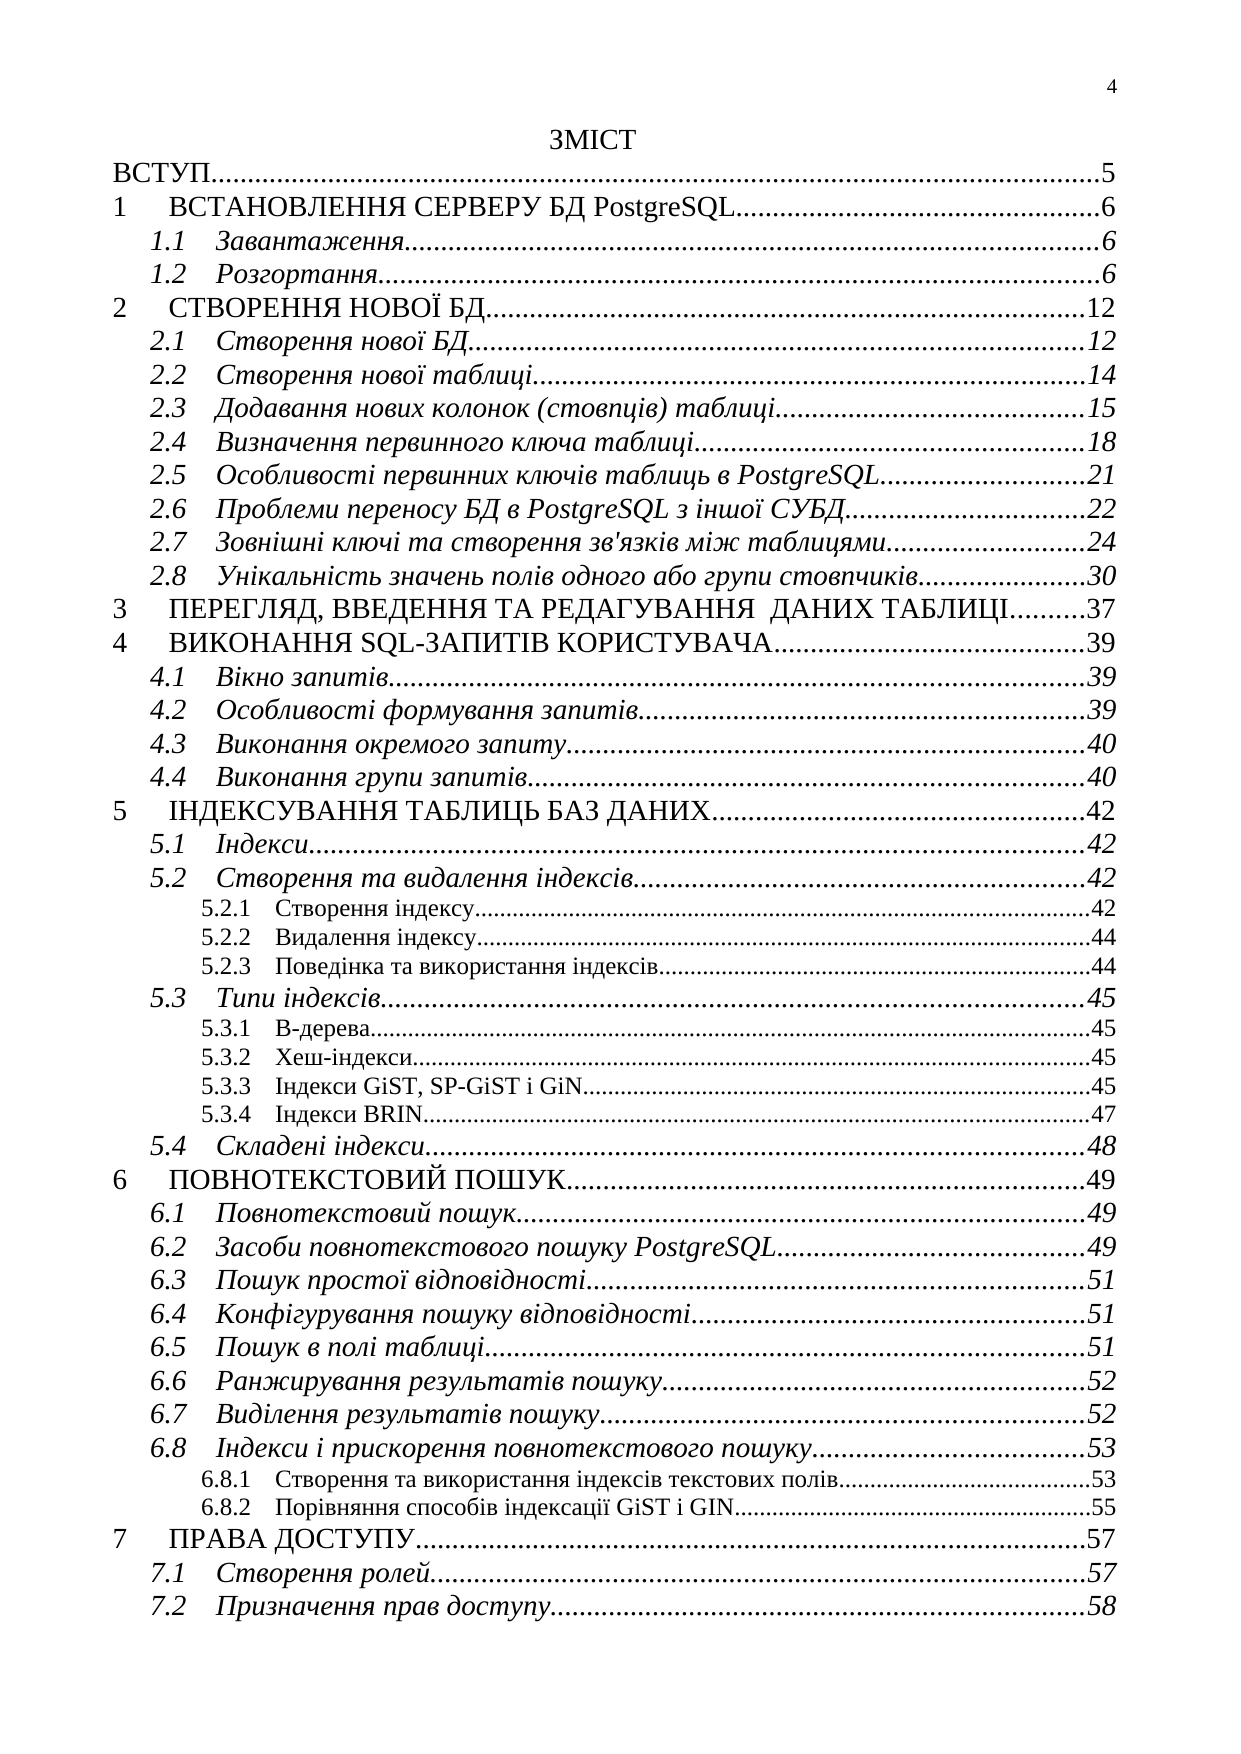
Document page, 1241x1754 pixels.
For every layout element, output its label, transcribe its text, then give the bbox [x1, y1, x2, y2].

text 6 ПОВНОТЕКСТОВИЙ ПОШУК 49 [112, 1162, 1073, 1195]
text 6.8.1 Створення та використання індексів текстових полів 53 [201, 1464, 1073, 1492]
text 5.4 Складені індекси 48 [150, 1128, 1073, 1162]
text 4 ВИКОНАННЯ SQL-ЗАПИТІВ КОРИСТУВАЧА 39 [112, 625, 1073, 659]
text 5 ІНДЕКСУВАННЯ ТАБЛИЦЬ БАЗ ДАНИХ 42 [112, 793, 1073, 826]
text 2.1 Створення нової БД 12 [150, 323, 1073, 357]
text 2.6 Проблеми переносу БД в PostgreSQL з іншої СУБД 22 [150, 491, 1073, 524]
text 6.8 Індекси і прискорення повнотекстового пошуку 53 [150, 1430, 1073, 1464]
text 1.1 Завантаження 6 [150, 223, 1073, 256]
text 6.3 Пошук простої відповідності 51 [150, 1262, 1073, 1296]
text 6.6 Ранжирування результатів пошуку 52 [150, 1363, 1073, 1397]
text 2.3 Додавання нових колонок (стовпців) таблиці 15 [150, 390, 1073, 424]
text 2 СТВОРЕННЯ НОВОЇ БД 12 [112, 290, 1073, 323]
text 5.3.3 Індекси GiST, SP-GiST і GiN 45 [201, 1071, 1073, 1099]
text 7 Права доступу 57 [112, 1521, 1073, 1555]
text 6.5 Пошук в полі таблиці 51 [150, 1329, 1073, 1363]
text 2.5 Особливості первинних ключів таблиць в PostgreSQL 21 [150, 457, 1073, 491]
text 6.7 Виділення результатів пошуку 52 [150, 1397, 1073, 1430]
text 2.4 Визначення первинного ключа таблиці 18 [150, 424, 1073, 457]
text 5.3.4 Індекси BRIN 47 [201, 1099, 1073, 1128]
text 4.3 Виконання окремого запиту 40 [150, 726, 1073, 759]
text 2.2 Створення нової таблиці 14 [150, 357, 1073, 390]
text 5.2 Створення та видалення індексів 42 [150, 860, 1073, 893]
text 6.8.2 Порівняння способів індексації GiST і GIN 55 [201, 1492, 1073, 1521]
text 1 ВСТАНОВЛЕННЯ СЕРВЕРУ БД PostgreSQL 6 [112, 189, 1073, 223]
text 7.1 Створення ролей 57 [150, 1555, 1073, 1588]
text 5.2.3 Поведінка та використання індексів 44 [201, 951, 1073, 980]
text 5.3.2 Хеш-індекси 45 [201, 1042, 1073, 1071]
text 6.1 Повнотекстовий пошук 49 [150, 1195, 1073, 1229]
text ЗМІСТ [112, 122, 1073, 156]
text 3 ПЕРЕГЛЯД, ВВЕДЕННЯ ТА РЕДАГУВАННЯ ДАНИХ ТАБЛИЦІ 37 [112, 592, 1073, 625]
text 5.2.1 Створення індексу 42 [201, 893, 1073, 922]
text 5.3.1 B-дерева 45 [201, 1013, 1073, 1042]
text 4.1 Вікно запитів 39 [150, 659, 1073, 692]
text 4.4 Виконання групи запитів 40 [150, 759, 1073, 793]
text 4.2 Особливості формування запитів 39 [150, 692, 1073, 726]
text 2.7 Зовнішні ключі та створення зв'язків між таблицями 24 [150, 524, 1073, 558]
text 5.2.2 Видалення індексу 44 [201, 922, 1073, 951]
text 7.2 Призначення прав доступу 58 [150, 1588, 1073, 1622]
text 5.1 Індекси 42 [150, 826, 1073, 860]
text 1.2 Розгортання 6 [150, 256, 1073, 290]
text ВСТУП 5 [112, 156, 1073, 189]
text 6.2 Засоби повнотекстового пошуку PostgreSQL 49 [150, 1229, 1073, 1262]
text 6.4 Конфігурування пошуку відповідності 51 [150, 1296, 1073, 1329]
text 5.3 Типи індексів 45 [150, 980, 1073, 1013]
text 2.8 Унікальність значень полів одного або групи стовпчиків 30 [150, 558, 1073, 592]
